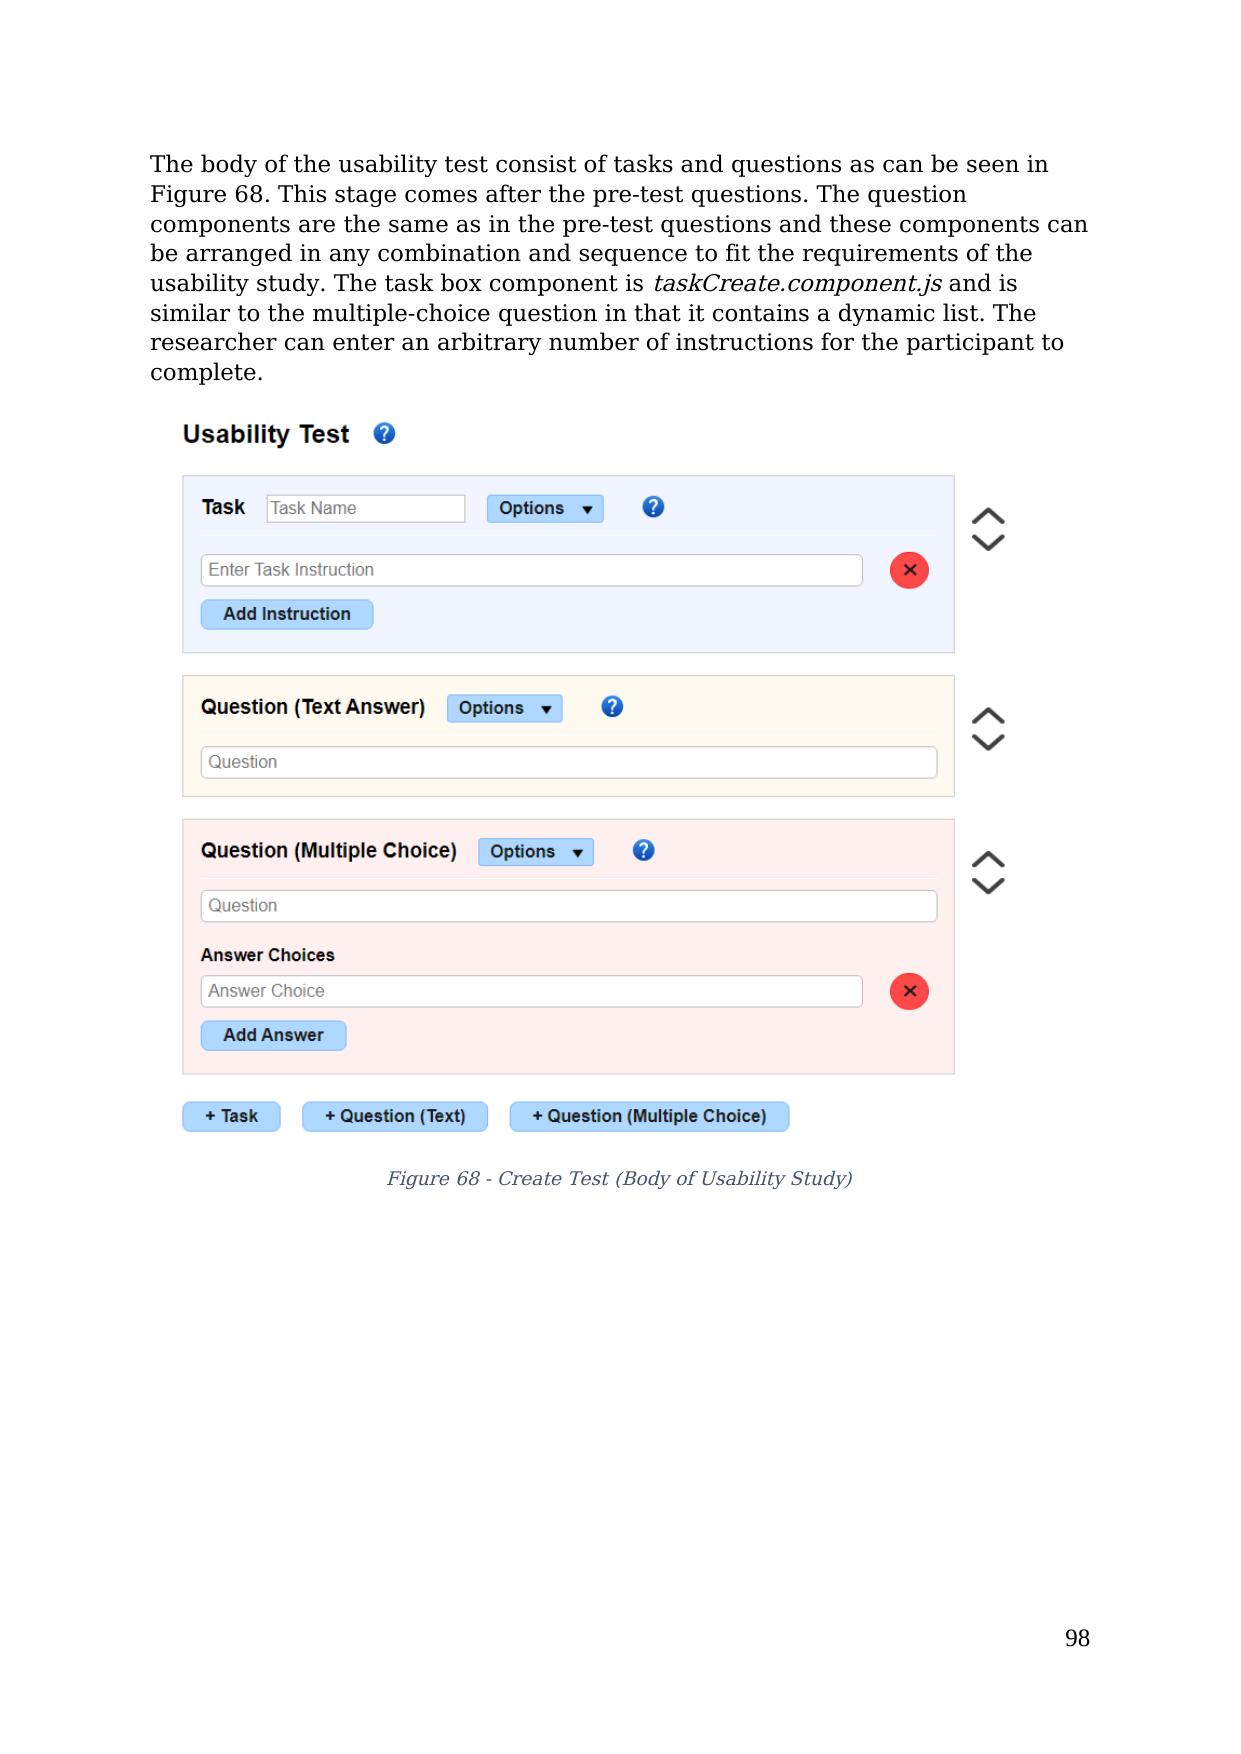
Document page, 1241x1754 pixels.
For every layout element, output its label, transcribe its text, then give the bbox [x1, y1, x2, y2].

text Figure 68 - Create Test (Body of Usability Study) [150, 1167, 1090, 1189]
picture [150, 404, 1091, 1148]
text The body of the usability test consist of tasks and questions as can be seen in Figure 85. This stage comes after the pre-test questions. The question components are the same as in the pre-test questions and these components can be arranged in any combination and sequence to fit the requirements of the usability study. The task box component is taskCreate.component.js and is similar to the multiple-choice question in that it contains a dynamic list. The researcher can enter an arbitrary number of instructions for the participant to complete. [150, 150, 1090, 385]
